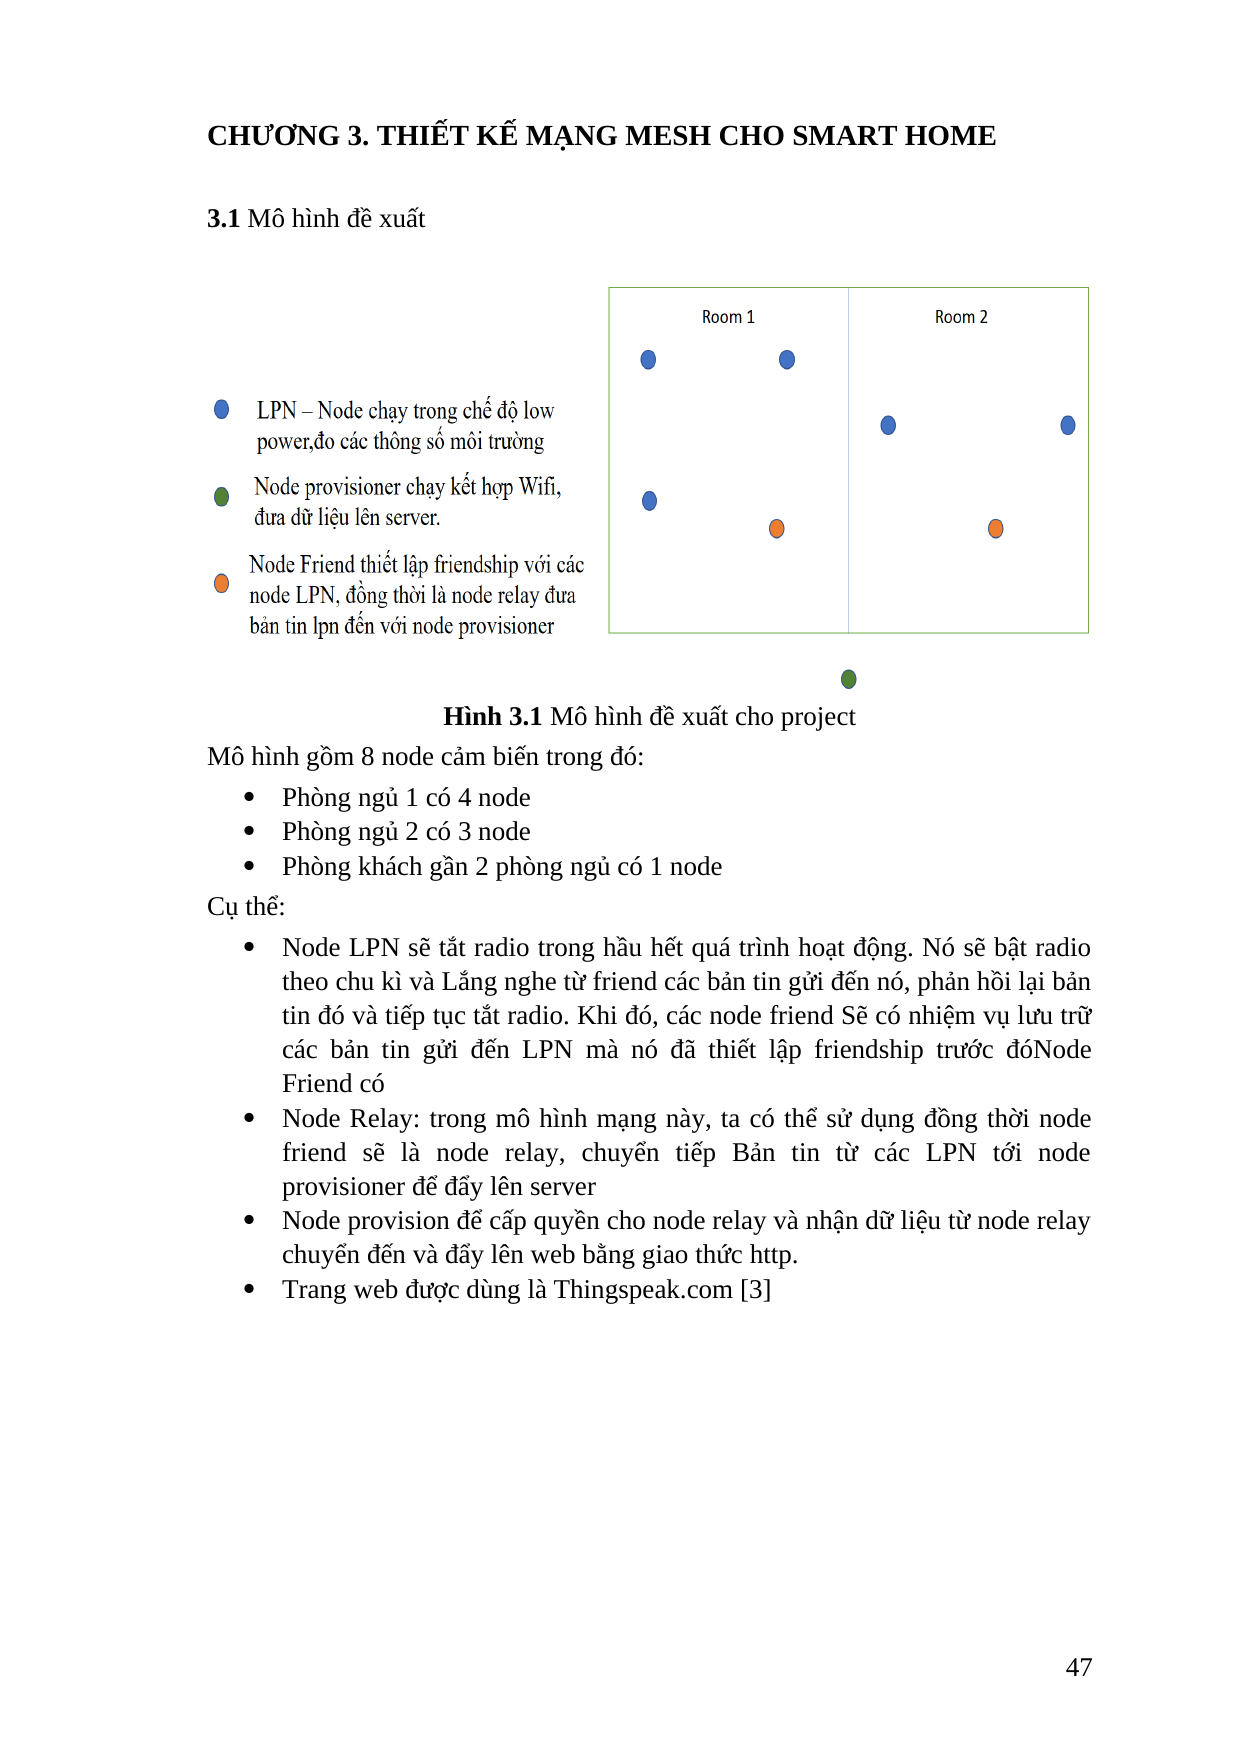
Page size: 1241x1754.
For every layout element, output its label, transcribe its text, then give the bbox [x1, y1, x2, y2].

list Trang web được dùng là Thingspeak.com [3] [244, 1273, 1092, 1304]
list Node provision để cấp quyền cho node relay và nhận dữ liệu từ node relay chuyển đến và đẩy lên web bằng giao thức http. [244, 1204, 1092, 1270]
text 3.1 Mô hình đề xuất [207, 202, 1092, 233]
picture [206, 282, 1093, 691]
list Phòng ngủ 1 có 4 node [244, 781, 1092, 812]
list Phòng ngủ 2 có 3 node [244, 815, 1092, 847]
text CHƯƠNG 3. THIẾT KẾ MẠNG MESH CHO SMART HOME [207, 118, 1092, 152]
list Phòng khách gần 2 phòng ngủ có 1 node [244, 850, 1092, 881]
list Node Relay: trong mô hình mạng này, ta có thể sử dụng đồng thời node friend sẽ là node relay, chuyển tiếp Bản tin từ các LPN tới node provisioner để đẩy lên server [244, 1102, 1092, 1201]
text Mô hình gồm 8 node cảm biến trong đó: [207, 741, 1092, 772]
text Hình 3.1 Mô hình đề xuất cho project [207, 700, 1092, 731]
text Cụ thể: [207, 890, 1092, 921]
list Node LPN sẽ tắt radio trong hầu hết quá trình hoạt động. Nó sẽ bật radio theo chu kì và Lắng nghe từ friend các bản tin gửi đến nó, phản hồi lại bản tin đó và tiếp tục tắt radio. Khi đó, các node friend Sẽ có nhiệm vụ lưu trữ các bản tin gửi đến LPN mà nó đã thiết lập friendship trước đóNode Friend có [244, 931, 1092, 1099]
